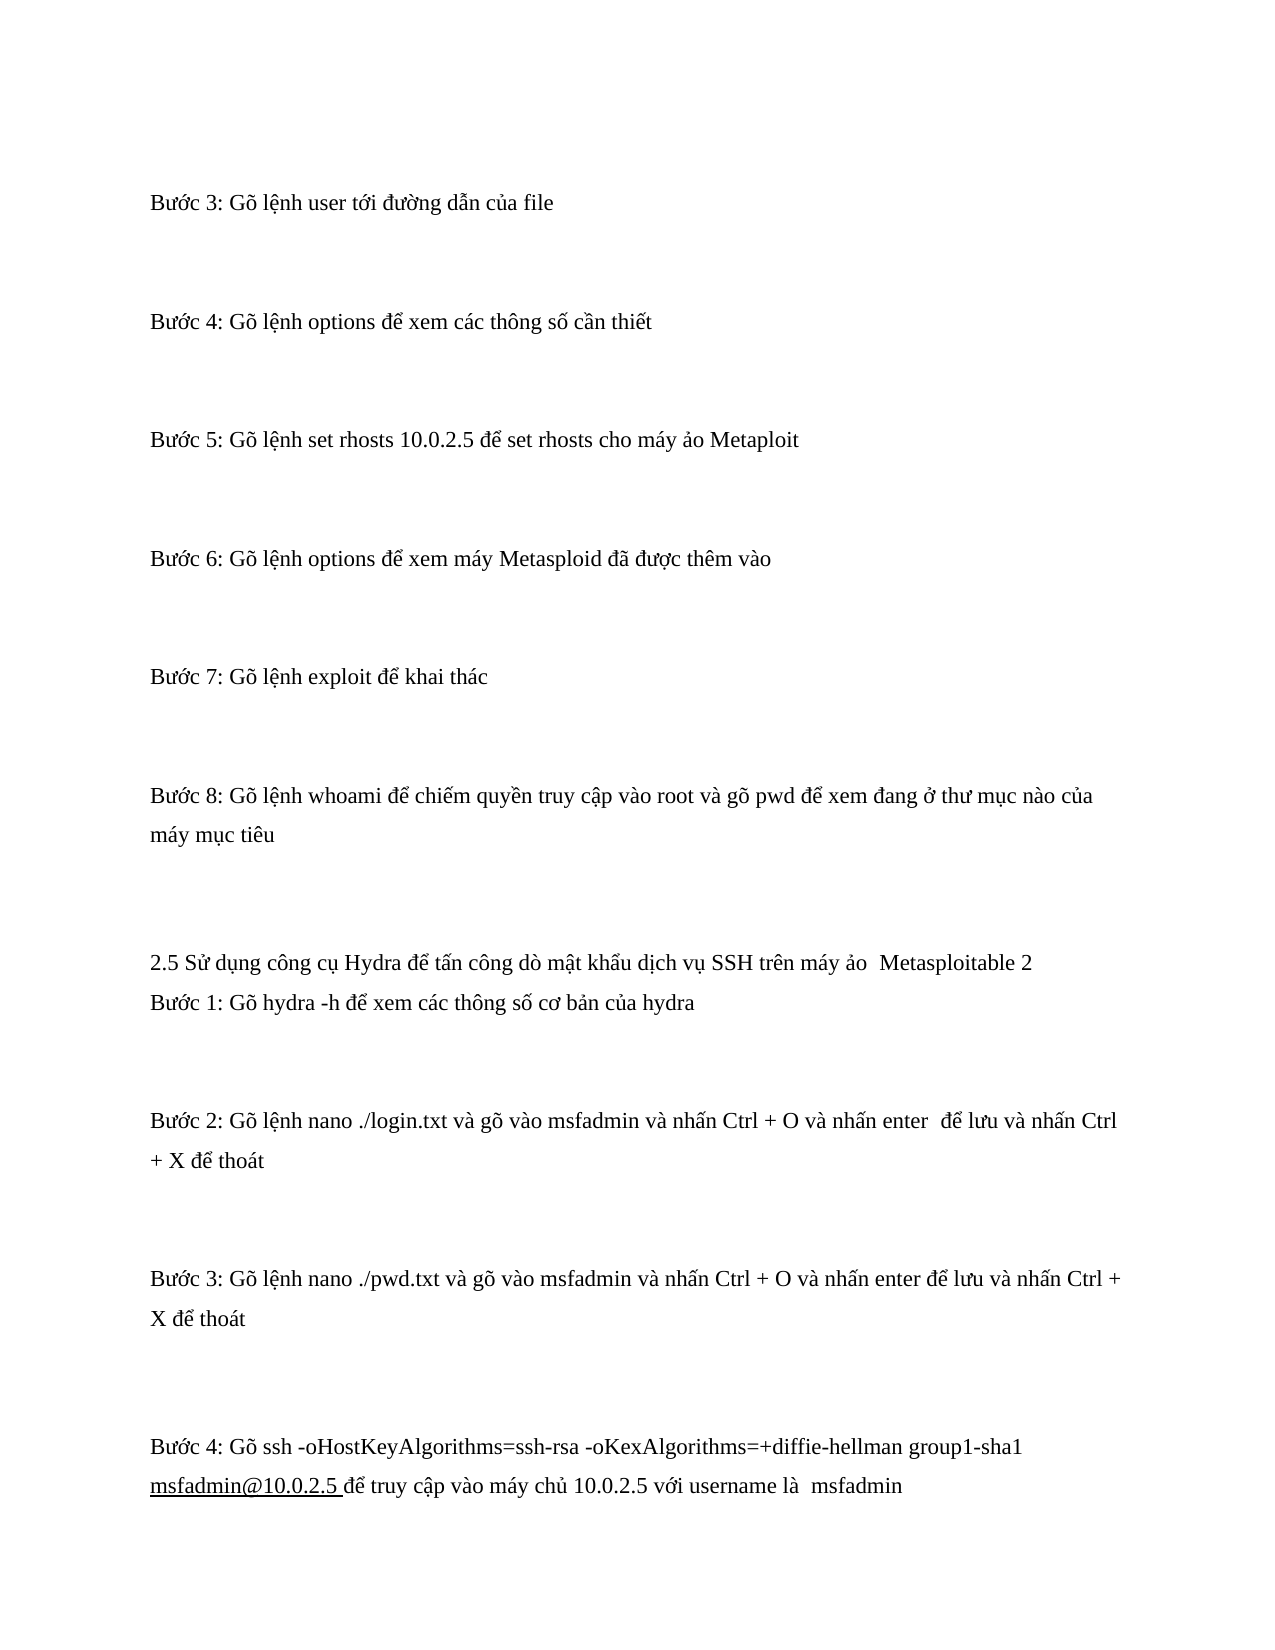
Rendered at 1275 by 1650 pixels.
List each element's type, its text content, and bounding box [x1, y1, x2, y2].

text Bước 6: Gõ lệnh options để xem máy Metasploid đã được thêm vào [150, 545, 1125, 571]
text Bước 8: Gõ lệnh whoami để chiếm quyền truy cập vào root và gõ pwd để xem đang ở thư mục nào của máy mục tiêu [150, 782, 1125, 847]
text Bước 1: Gõ hydra -h để xem các thông số cơ bản của hydra [150, 989, 1125, 1015]
text Bước 3: Gõ lệnh user tới đường dẫn của file [150, 189, 1125, 216]
text Bước 2: Gõ lệnh nano ./login.txt và gõ vào msfadmin và nhấn Ctrl + O và nhấn enter để lưu và nhấn Ctrl + X để thoát [150, 1107, 1125, 1173]
text Bước 7: Gõ lệnh exploit để khai thác [150, 663, 1125, 689]
text Bước 5: Gõ lệnh set rhosts 10.0.2.5 để set rhosts cho máy ảo Metaploit [150, 426, 1125, 453]
text Bước 3: Gõ lệnh nano ./pwd.txt và gõ vào msfadmin và nhấn Ctrl + O và nhấn enter để lưu và nhấn Ctrl + X để thoát [150, 1265, 1125, 1331]
text Bước 4: Gõ lệnh options để xem các thông số cần thiết [150, 308, 1125, 334]
text Bước 4: Gõ ssh -oHostKeyAlgorithms=ssh-rsa -oKexAlgorithms=+diffie-hellman group1-sha1 msfadmin@10.0.2.5 để truy cập vào máy chủ 10.0.2.5 với username là msfadmin [150, 1433, 1125, 1499]
text 2.5 Sử dụng công cụ Hydra để tấn công dò mật khẩu dịch vụ SSH trên máy ảo Metasploitable 2 [150, 949, 1125, 976]
